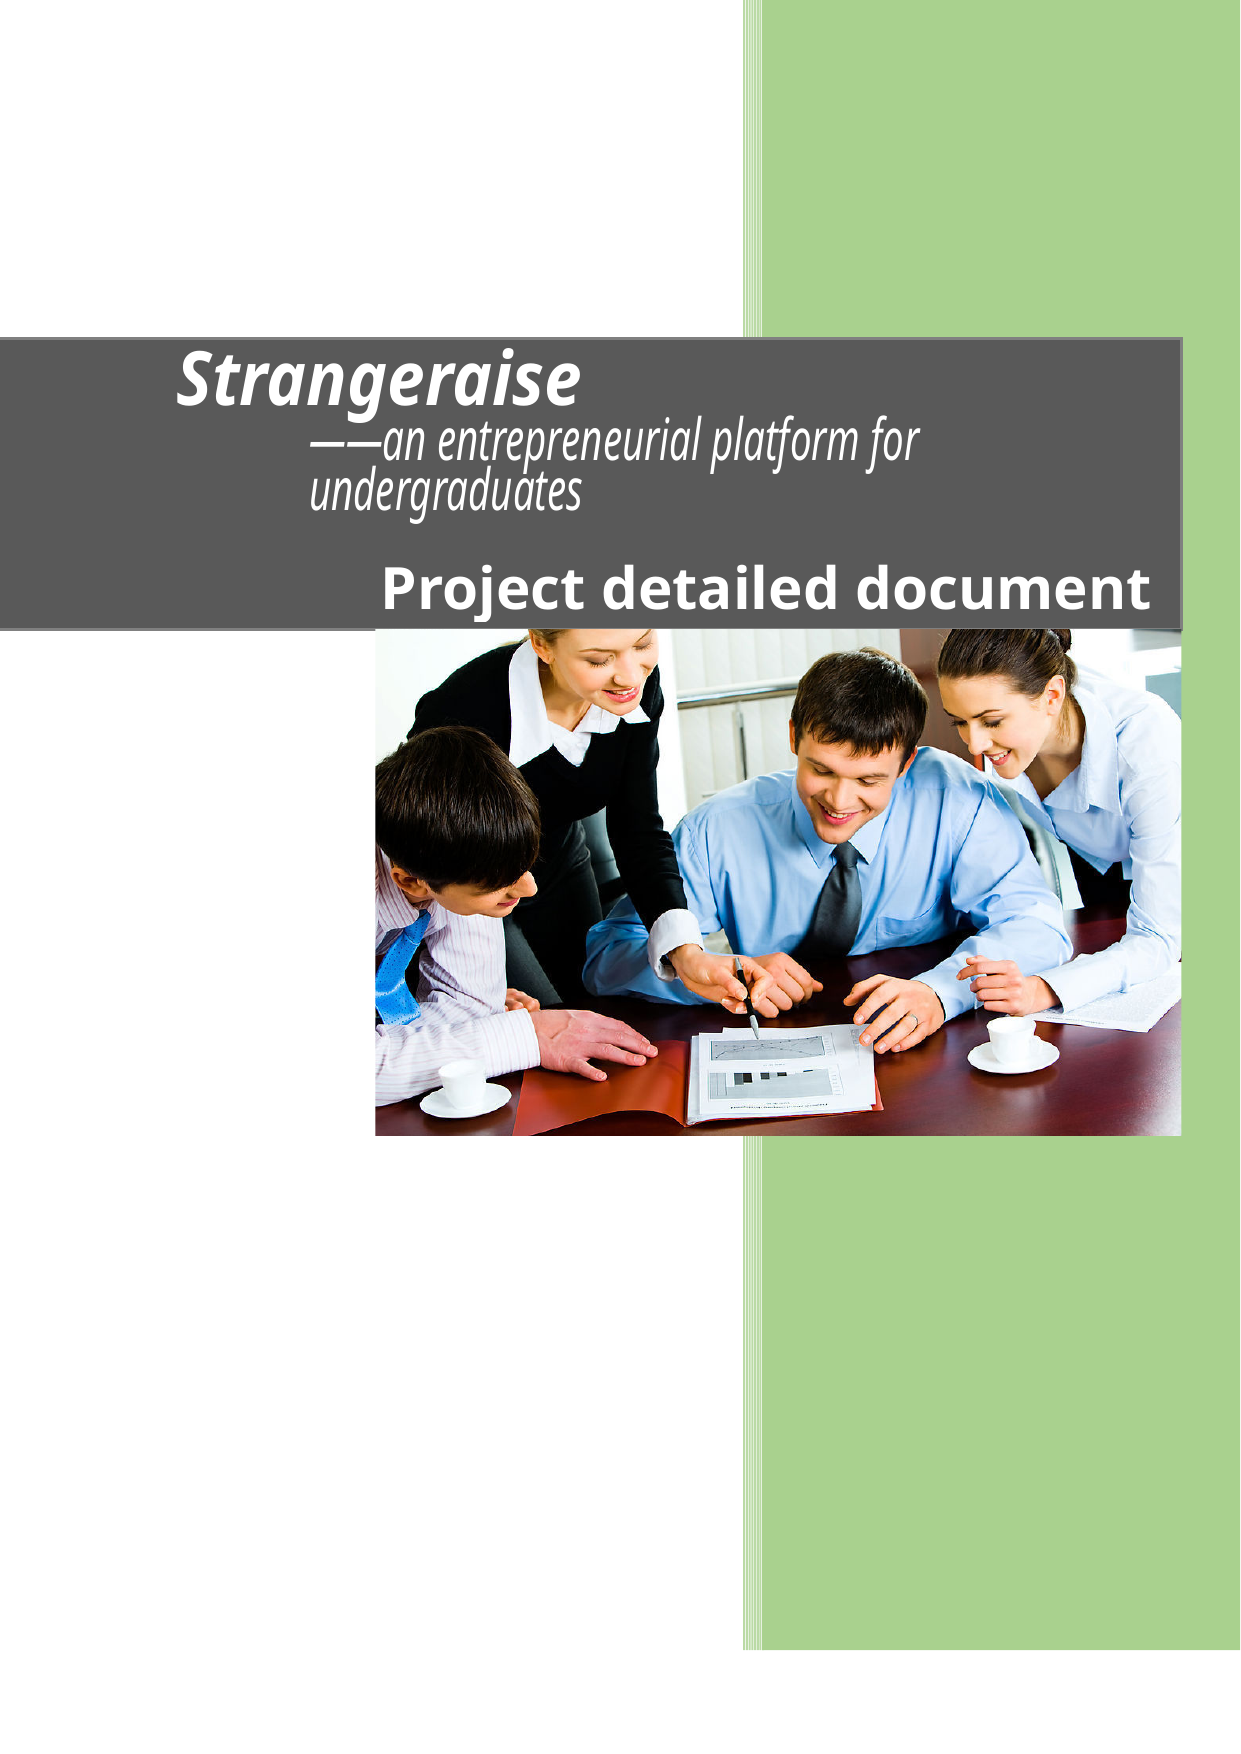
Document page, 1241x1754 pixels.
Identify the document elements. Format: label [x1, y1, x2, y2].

picture [375, 629, 1182, 1136]
